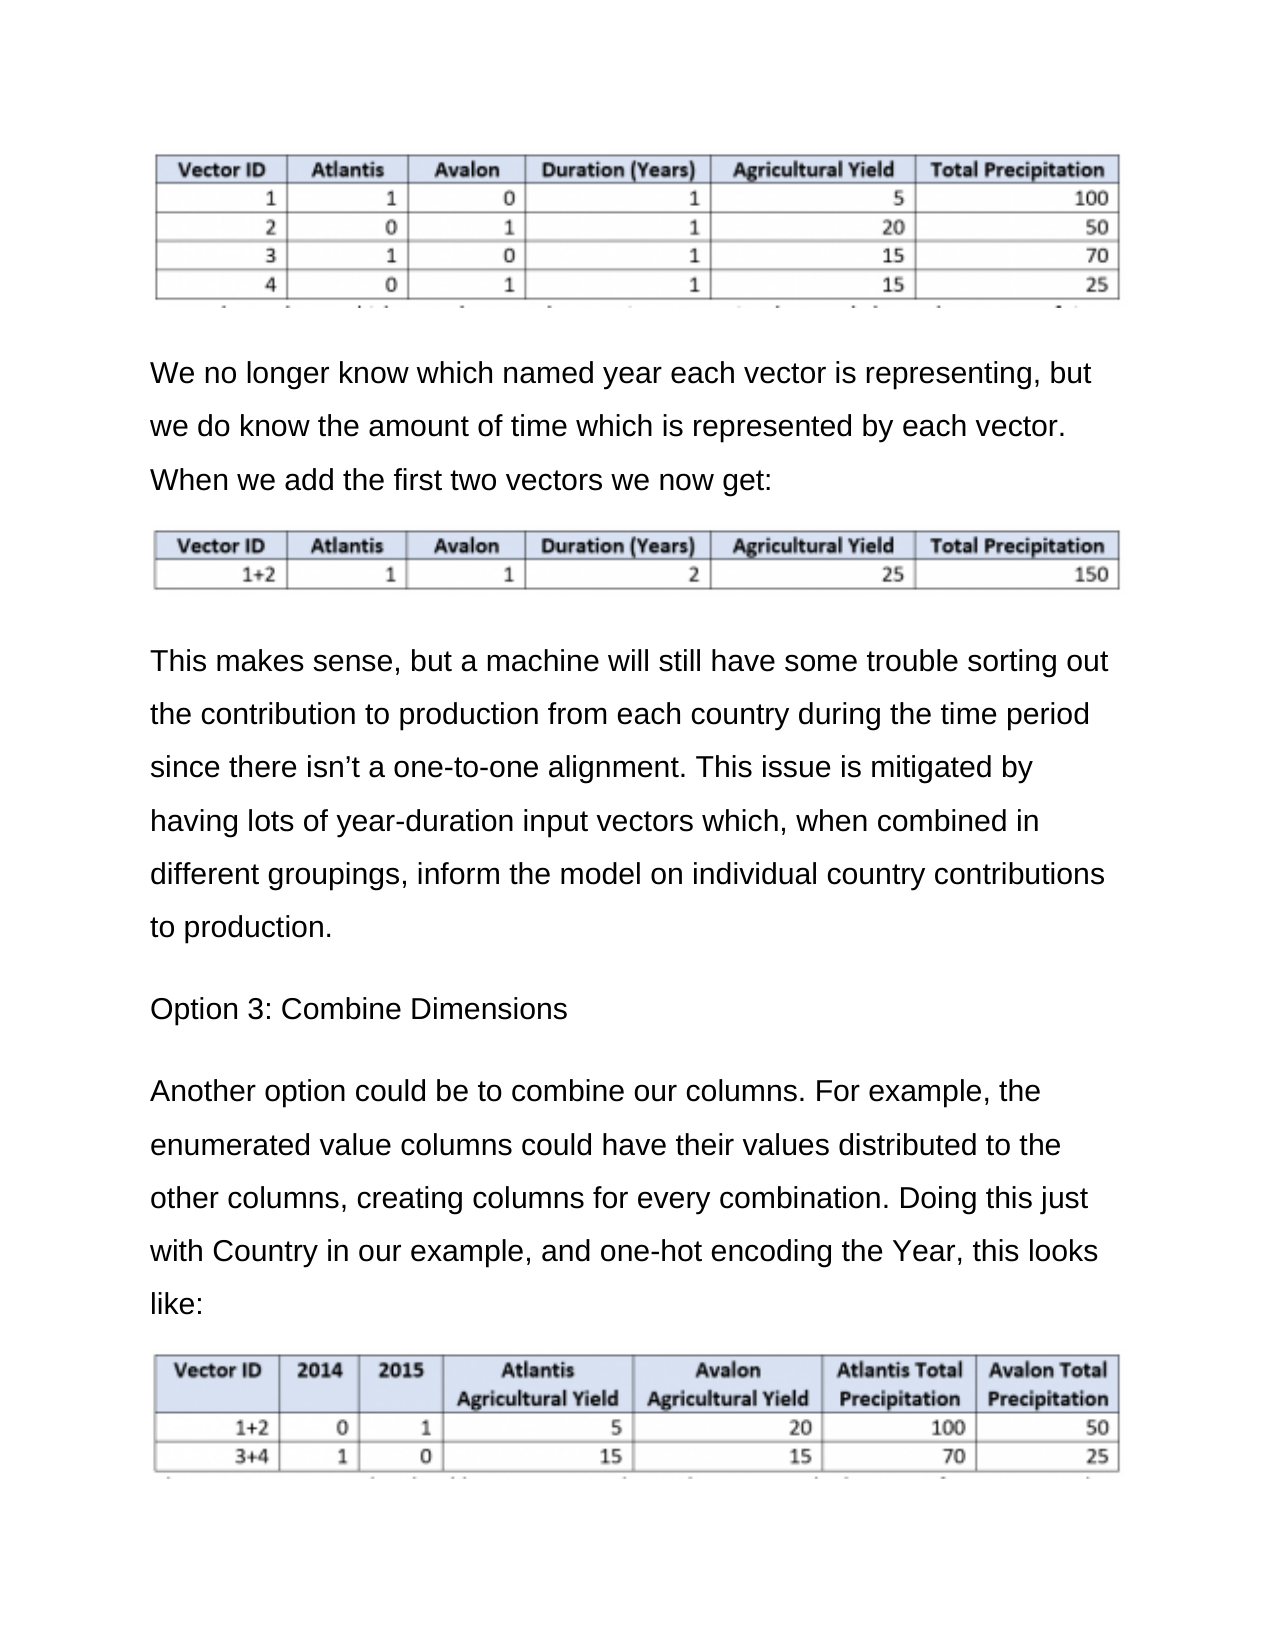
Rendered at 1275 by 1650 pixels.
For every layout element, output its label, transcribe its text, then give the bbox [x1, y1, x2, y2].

text This makes sense, but a machine will still have some trouble sorting out the contribution to production from each country during the time period since there isn’t a one-to-one alignment. This issue is mitigated by having lots of year-duration input vectors which, when combined in different groupings, inform the model on individual country contributions to production. [150, 625, 1125, 943]
text Another option could be to combine our columns. For example, the enumerated value columns could have their values distributed to the other columns, creating columns for every combination. Doing this just with Country in our example, and one-hot encoding the Year, this looks like: [150, 1055, 1125, 1321]
text We no longer know which named year each vector is representing, but we do know the amount of time which is represented by each vector. When we add the first two vectors we now get: [150, 337, 1125, 496]
picture [150, 525, 1125, 596]
text Option 3: Combine Dimensions [150, 973, 1125, 1026]
picture [150, 1349, 1125, 1479]
picture [150, 150, 1125, 308]
